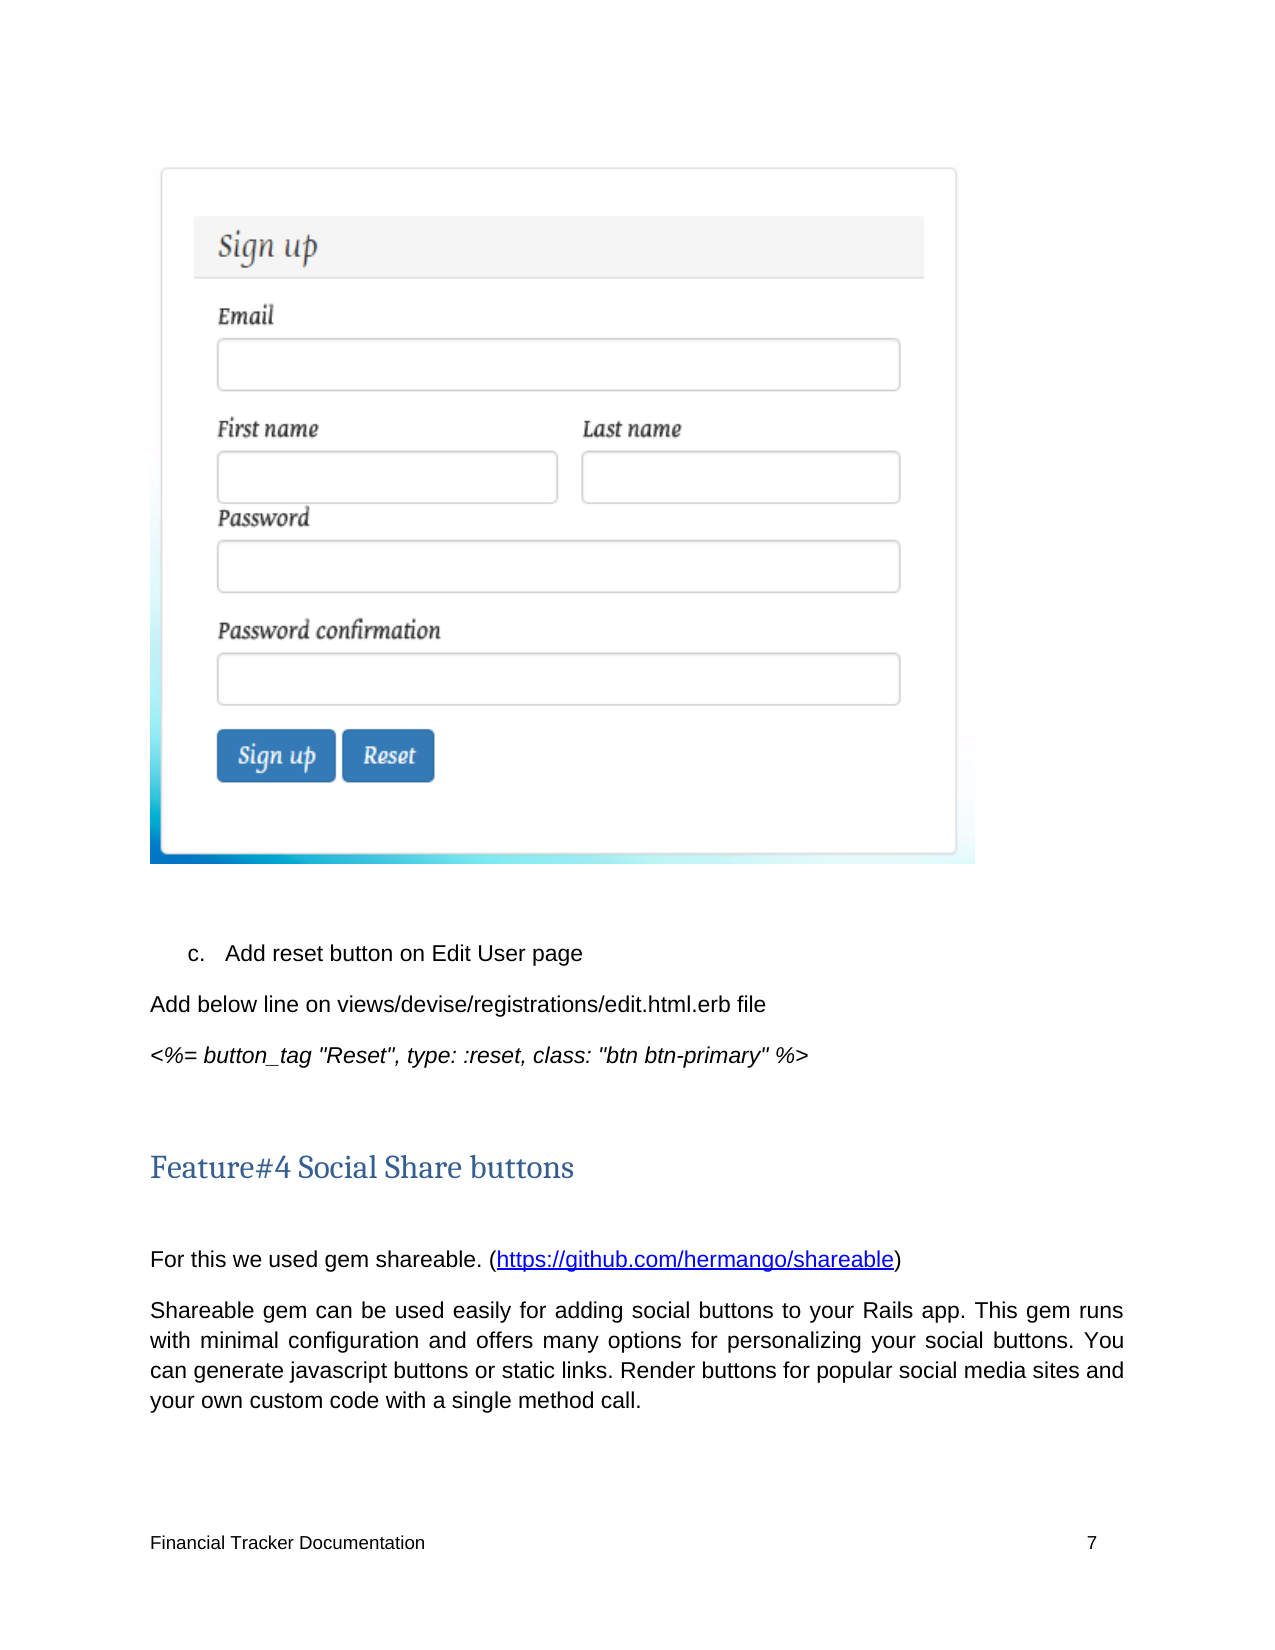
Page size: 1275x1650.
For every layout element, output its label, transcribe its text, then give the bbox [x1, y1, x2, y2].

list Add reset button on Edit User page [187, 940, 1125, 966]
text <%= button_tag "Reset", type: :reset, class: "btn btn-primary" %> [150, 1042, 1125, 1068]
text Shareable gem can be used easily for adding social buttons to your Rails app. This gem runs with minimal configuration and offers many options for personalizing your social buttons. You can generate javascript buttons or static links. Render buttons for popular social media sites and your own custom code with a single method call. [150, 1297, 1125, 1413]
subtitle Feature#4 Social Share buttons [150, 1148, 1125, 1187]
text For this we used gem shareable. (https://github.com/hermango/shareable) [150, 1246, 1125, 1272]
picture [150, 150, 976, 864]
text Add below line on views/devise/registrations/edit.html.erb file [150, 991, 1125, 1017]
